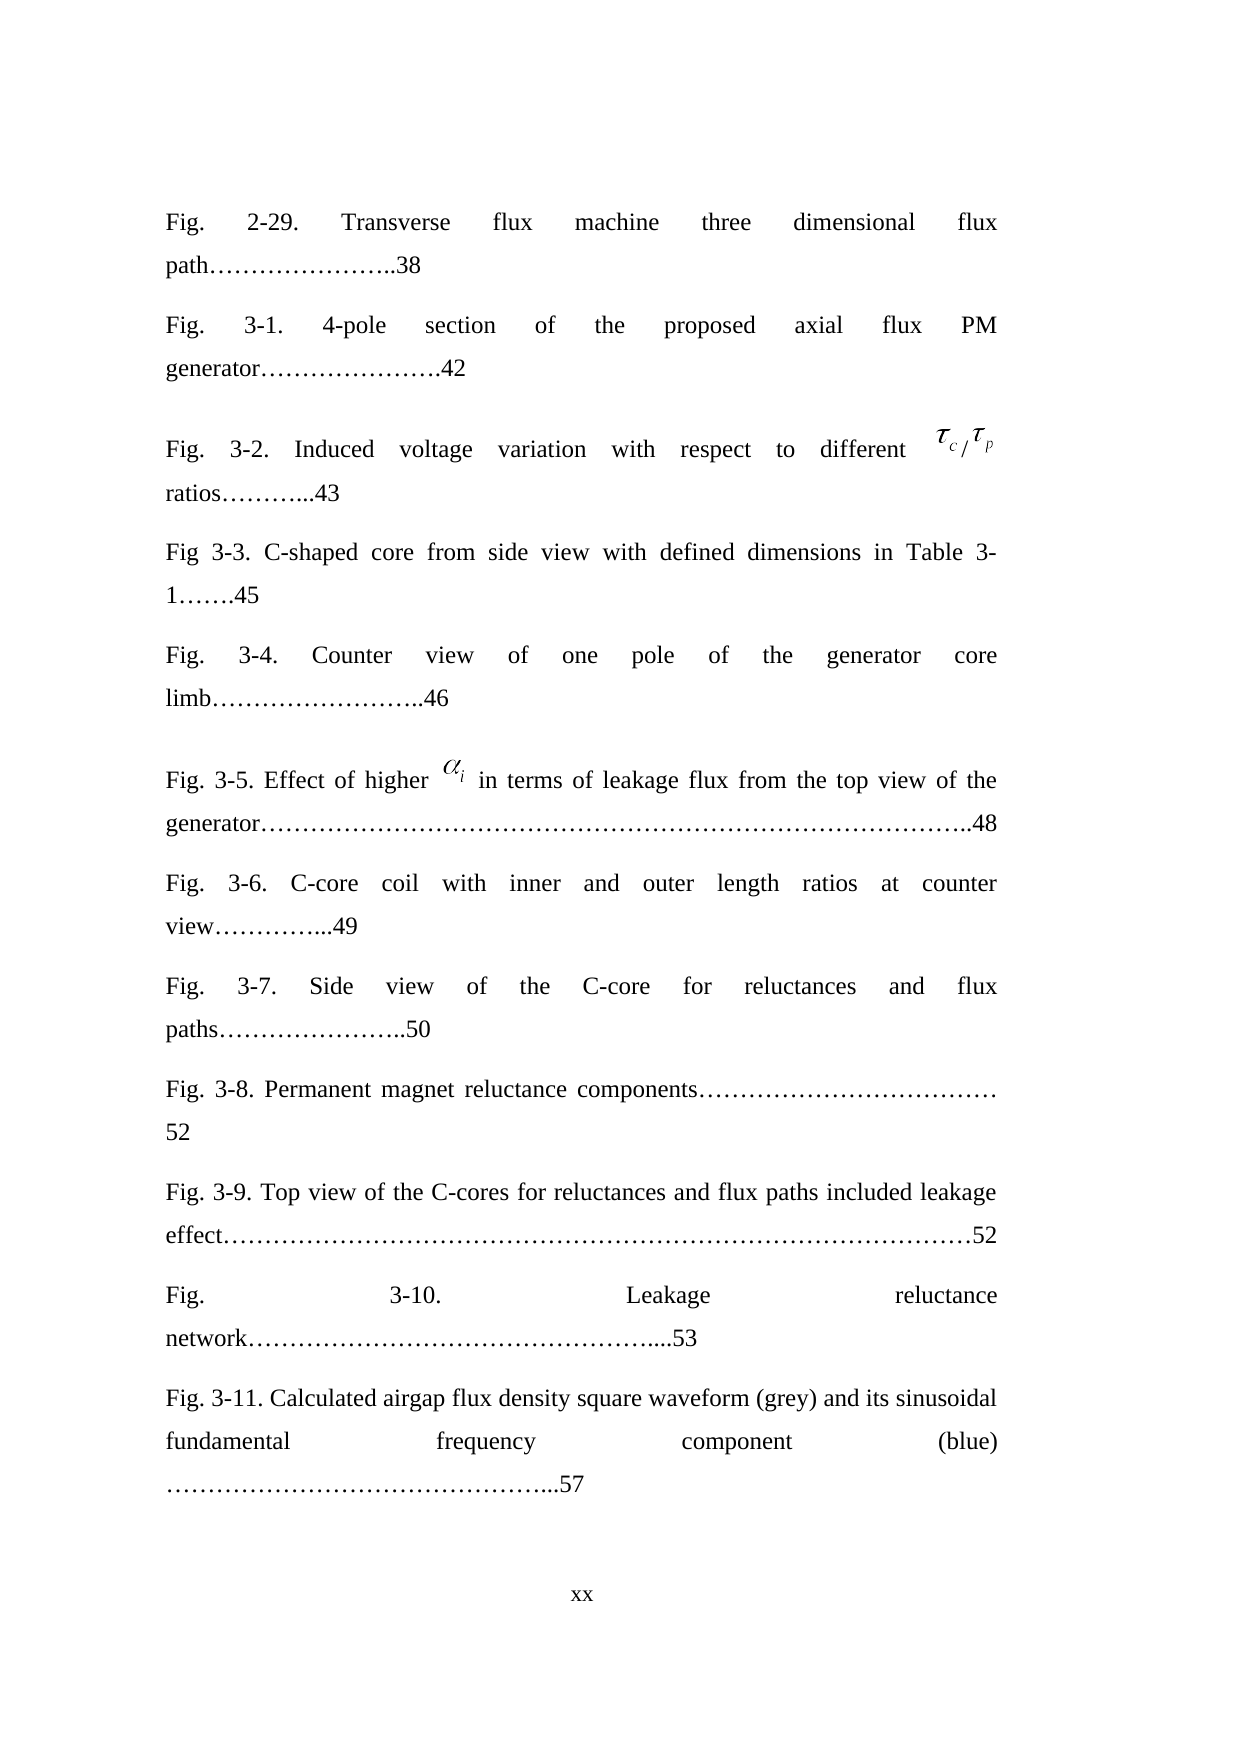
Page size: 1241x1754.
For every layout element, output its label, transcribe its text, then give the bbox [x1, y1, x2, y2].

text Fig. 2-29. Transverse flux machine three dimensional flux path…………………..38 [165, 207, 998, 279]
text Fig. 3-2. Induced voltage variation with respect to different / ratios………...43 [165, 413, 998, 506]
text Fig. 3-9. Top view of the C-cores for reluctances and flux paths included leakage effect………………………………………………………………………………52 [165, 1177, 998, 1249]
text Fig. 3-5. Effect of higher in terms of leakage flux from the top view of the generator…………………………………………………………………………..48 [165, 743, 998, 837]
text Fig. 3-1. 4-pole section of the proposed axial flux PM generator………………….42 [165, 310, 998, 382]
text Fig. 3-11. Calculated airgap flux density square waveform (grey) and its sinusoidal fundamental frequency component (blue)………………………………………...57 [165, 1383, 998, 1498]
text Fig. 3-6. C-core coil with inner and outer length ratios at counter view…………...49 [165, 868, 998, 940]
text Fig. 3-8. Permanent magnet reluctance components………………………………52 [165, 1074, 998, 1146]
text Fig. 3-10. Leakage reluctance network…………………………………………....53 [165, 1280, 998, 1352]
text Fig 3-3. C-shaped core from side view with defined dimensions in Table 3-1…….45 [165, 537, 998, 609]
text Fig. 3-7. Side view of the C-core for reluctances and flux paths…………………..50 [165, 971, 998, 1043]
text Fig. 3-4. Counter view of one pole of the generator core limb……………………..46 [165, 640, 998, 712]
